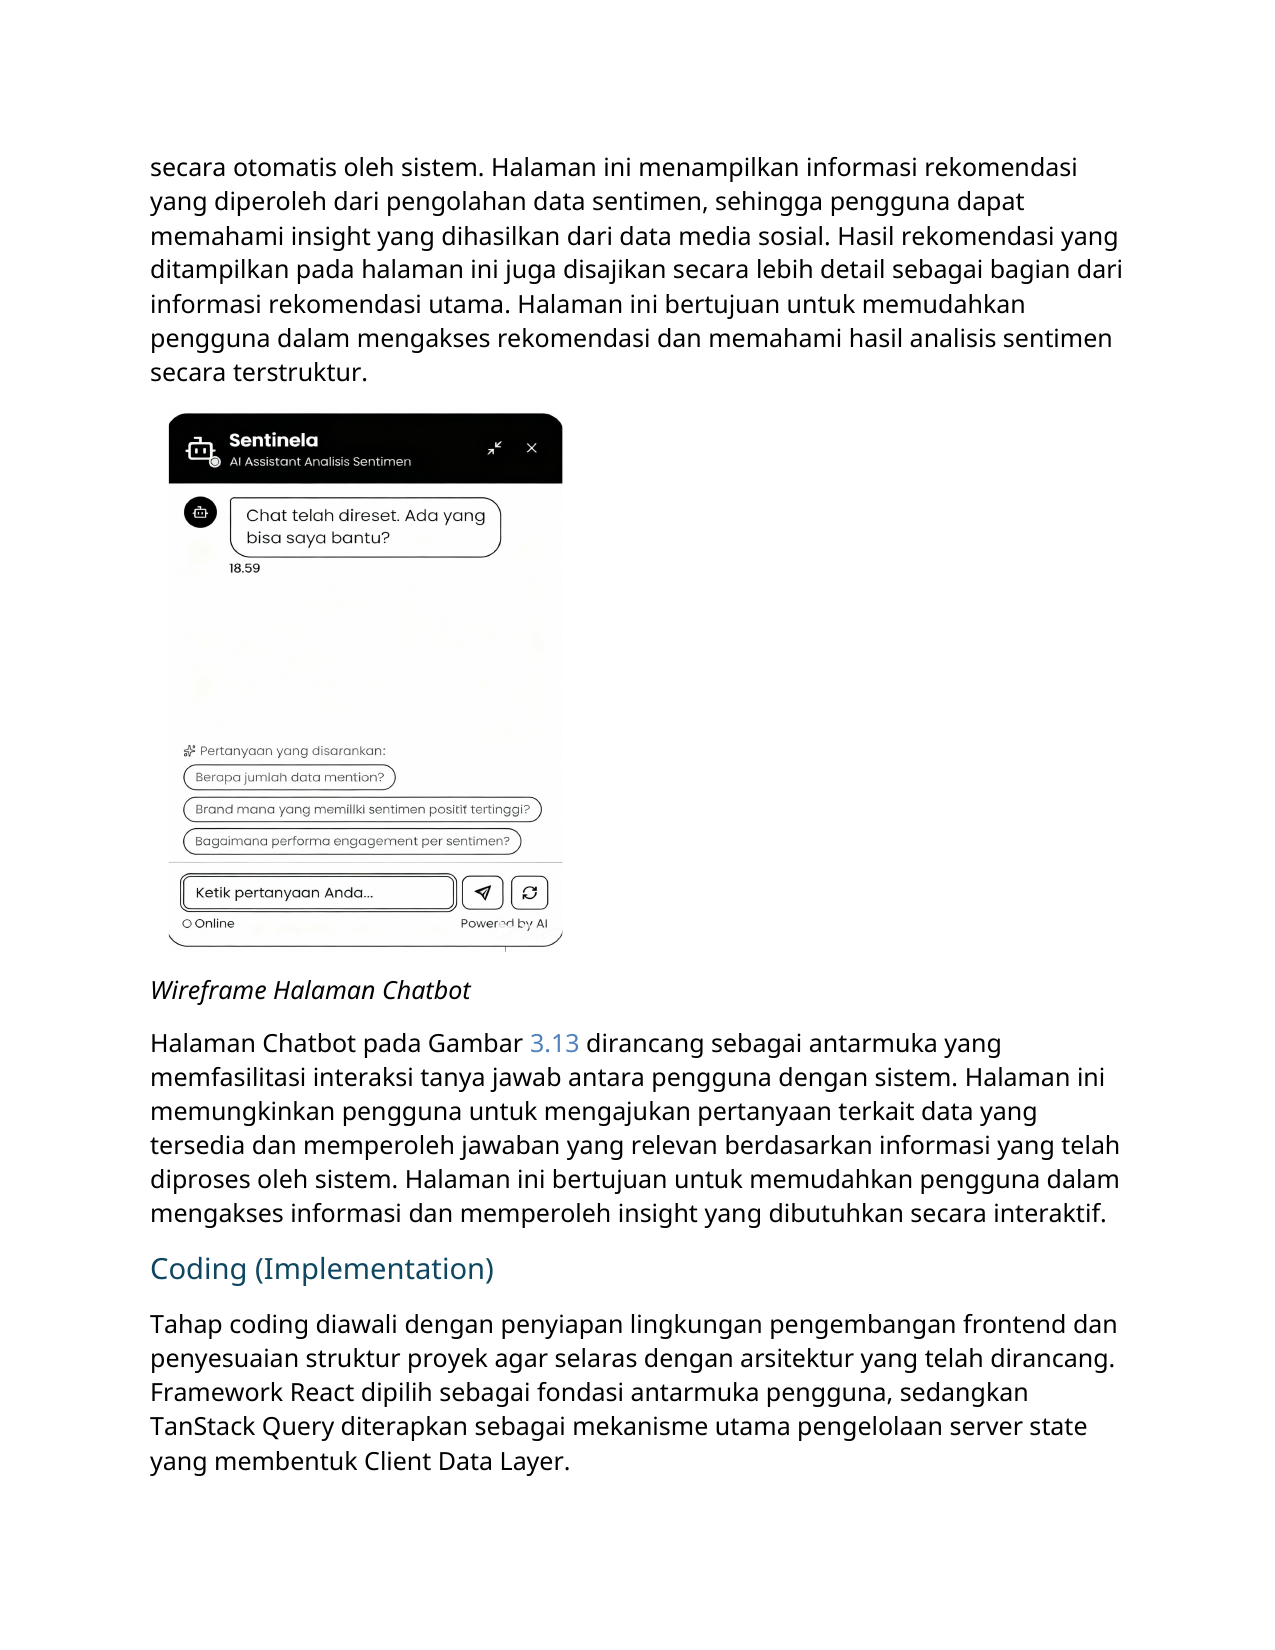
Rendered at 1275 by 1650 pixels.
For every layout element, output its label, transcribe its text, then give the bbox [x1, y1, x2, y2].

picture [168, 407, 563, 952]
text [150, 150, 1125, 388]
text Halaman Chatbot pada Gambar 3.13 dirancang sebagai antarmuka yang memfasilitasi interaksi tanya jawab antara pengguna dengan sistem. Halaman ini memungkinkan pengguna untuk mengajukan pertanyaan terkait data yang tersedia dan memperoleh jawaban yang relevan berdasarkan informasi yang telah diproses oleh sistem. Halaman ini bertujuan untuk memudahkan pengguna dalam mengakses informasi dan memperoleh insight yang dibutuhkan secara interaktif. [150, 1025, 1125, 1230]
text Tahap coding diawali dengan penyiapan lingkungan pengembangan frontend dan penyesuaian struktur proyek agar selaras dengan arsitektur yang telah dirancang. Framework React dipilih sebagai fondasi antarmuka pengguna, sedangkan TanStack Query diterapkan sebagai mekanisme utama pengelolaan server state yang membentuk Client Data Layer. [150, 1307, 1125, 1477]
text Wireframe Halaman Chatbot [150, 972, 1125, 1007]
subtitle Coding (Implementation) [150, 1248, 1125, 1288]
